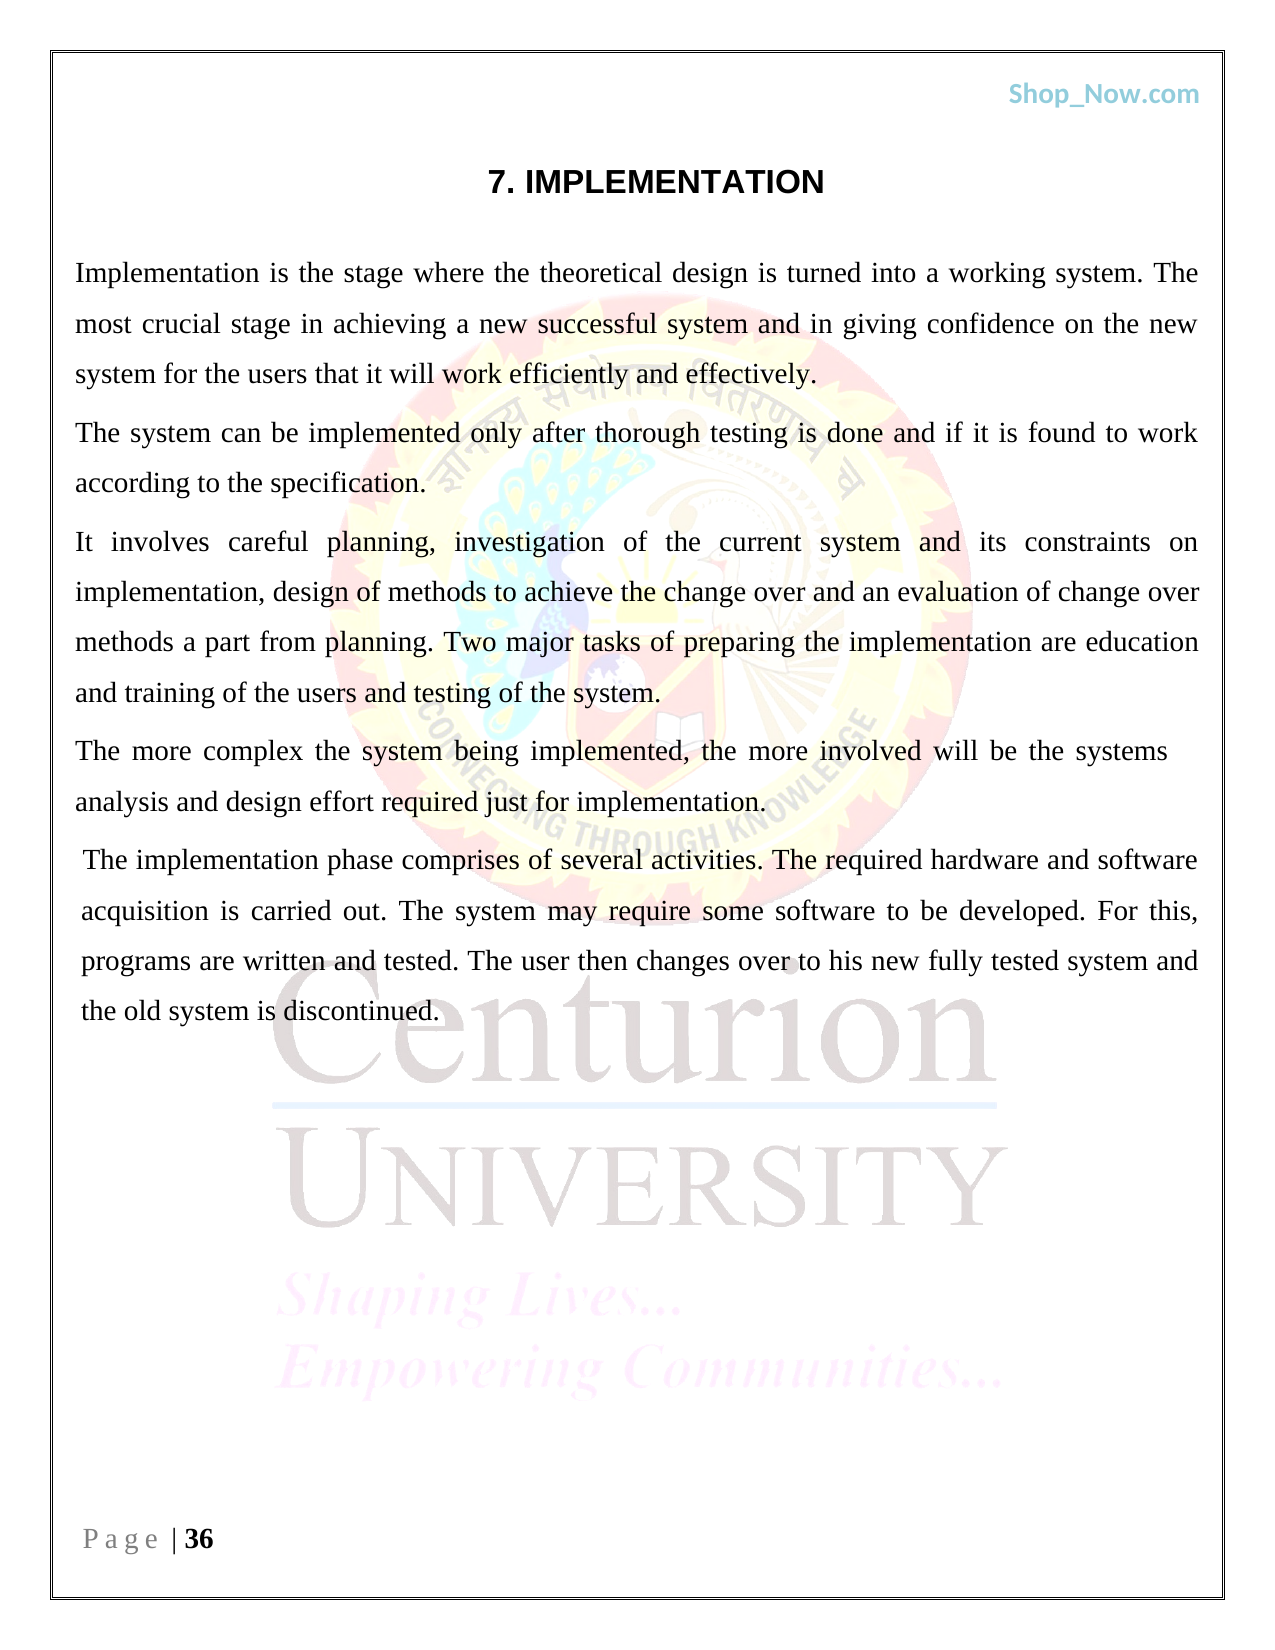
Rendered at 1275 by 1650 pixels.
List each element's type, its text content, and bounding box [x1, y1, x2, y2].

text The implementation phase comprises of several activities. The required hardware and software acquisition is carried out. The system may require some software to be developed. For this, programs are written and tested. The user then changes over to his new fully tested system and the old system is discontinued. [81, 842, 1200, 1027]
text Page | 36 [81, 1521, 1200, 1555]
text Implementation is the stage where the theoretical design is turned into a working system. The most crucial stage in achieving a new successful system and in giving confidence on the new system for the users that it will work efficiently and effectively. [75, 256, 1200, 390]
text The more complex the system being implemented, the more involved will be the systems analysis and design effort required just for implementation. [75, 733, 1170, 817]
text The system can be implemented only after thorough testing is done and if it is found to work according to the specification. [75, 415, 1200, 499]
text It involves careful planning, investigation of the current system and its constraints on implementation, design of methods to achieve the change over and an evaluation of change over methods a part from planning. Two major tasks of preparing the implementation are education and training of the users and testing of the system. [75, 524, 1200, 708]
list IMPLEMENTATION [112, 162, 1200, 201]
